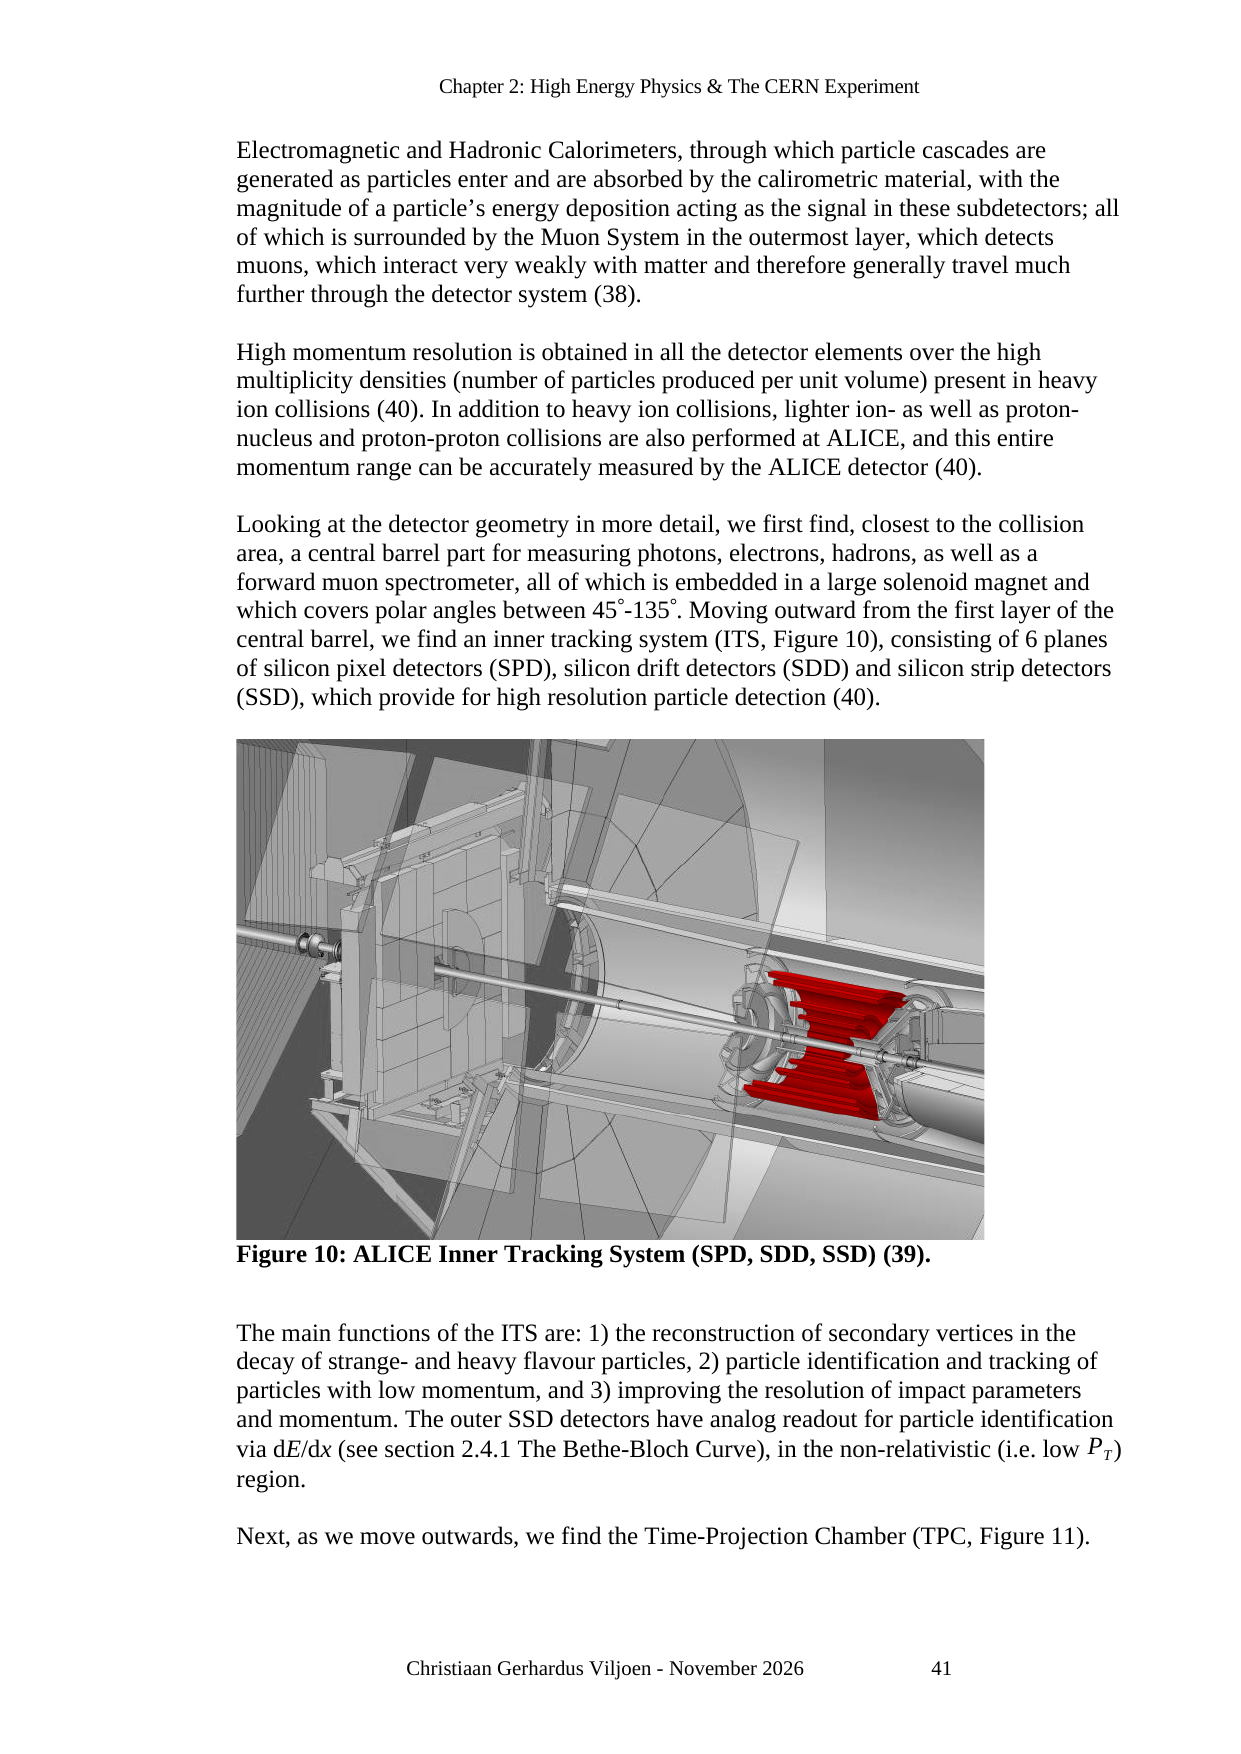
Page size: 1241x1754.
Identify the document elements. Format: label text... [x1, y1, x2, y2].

picture [236, 739, 985, 1240]
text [236, 135, 1122, 308]
text High momentum resolution is obtained in all the detector elements over the high multiplicity densities (number of particles produced per unit volume) present in heavy ion collisions . In addition to heavy ion collisions, lighter ion- as well as proton-nucleus and proton-proton collisions are also performed at ALICE, and this entire momentum range can be accurately measured by the ALICE detector . [236, 337, 1122, 480]
text Figure 11: ALICE Inner Tracking System (SPD, SDD, SSD) . [236, 1239, 1122, 1268]
text The main functions of the ITS are: 1) the reconstruction of secondary vertices in the decay of strange- and heavy flavour particles, 2) particle identification and tracking of particles with low momentum, and 3) improving the resolution of impact parameters and momentum. The outer SSD detectors have analog readout for particle identification via dE/dx (see section 2.4.1 The Bethe-Bloch Curve), in the non-relativistic (i.e. low ) region. [236, 1318, 1122, 1493]
text Looking at the detector geometry in more detail, we first find, closest to the collision area, a central barrel part for measuring photons, electrons, hadrons, as well as a forward muon spectrometer, all of which is embedded in a large solenoid magnet and which covers polar angles between 45-135. Moving outward from the first layer of the central barrel, we find an inner tracking system (ITS, Figure 11), consisting of 6 planes of silicon pixel detectors (SPD), silicon drift detectors (SDD) and silicon strip detectors (SSD), which provide for high resolution particle detection . [236, 509, 1122, 710]
